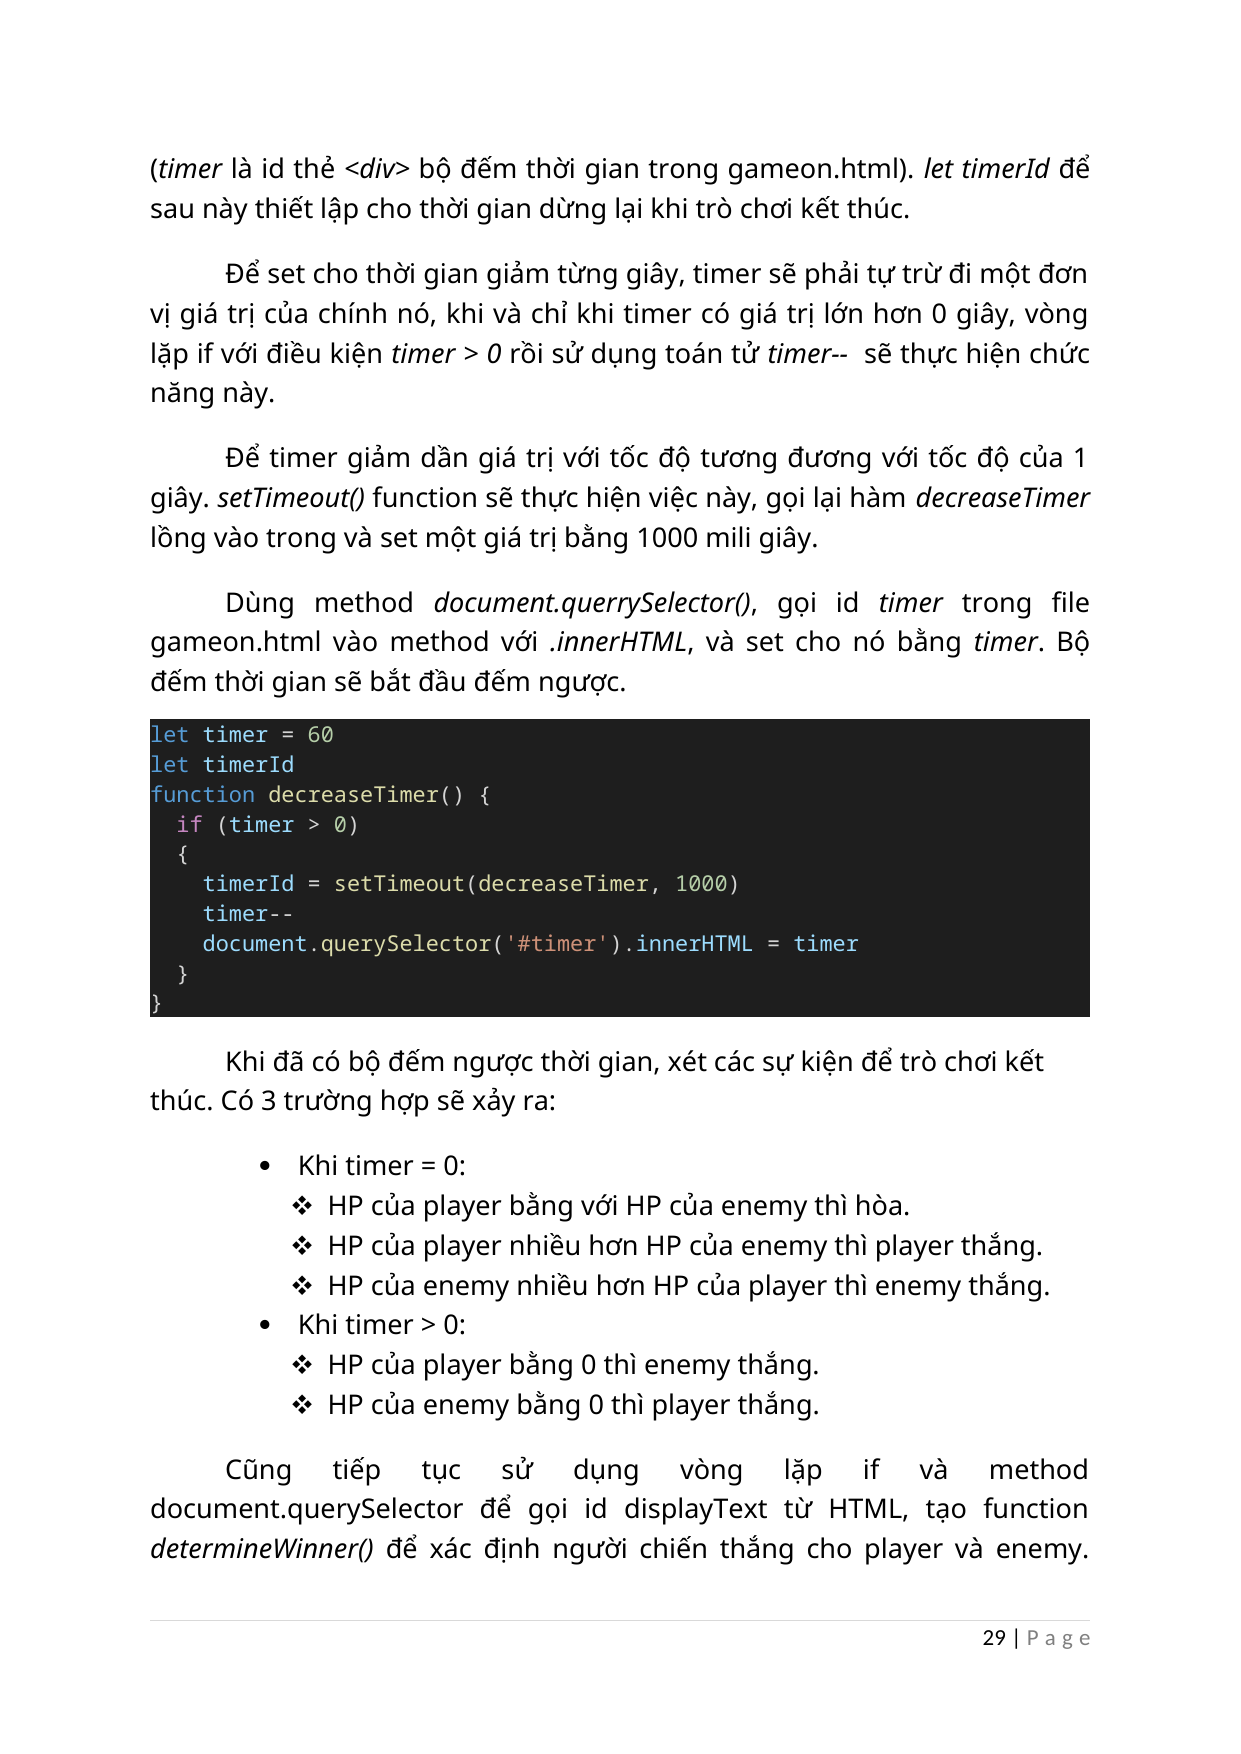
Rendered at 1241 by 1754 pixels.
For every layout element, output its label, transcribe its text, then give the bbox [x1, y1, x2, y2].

list HP của player bằng với HP của enemy thì hòa. [290, 1186, 1090, 1223]
text timerId = setTimeout(decreaseTimer, 1000) [150, 868, 1090, 898]
list Khi timer > 0: [260, 1306, 1090, 1343]
text Để timer giảm dần giá trị với tốc độ tương đương với tốc độ của 1 giây. setTimeout() function sẽ thực hiện việc này, gọi lại hàm decreaseTimer lồng vào trong và set một giá trị bằng 1000 mili giây. [150, 439, 1090, 555]
text Khi đã có bộ đếm ngược thời gian, xét các sự kiện để trò chơi kết thúc. Có 3 trường hợp sẽ xảy ra: [150, 1042, 1090, 1119]
text } [150, 987, 1090, 1017]
list Khi timer = 0: [260, 1147, 1090, 1183]
text let timerId [150, 749, 1090, 779]
text Dùng method document.querrySelector(), gọi id timer trong file gameon.html vào method với .innerHTML, và set cho nó bằng timer. Bộ đếm thời gian sẽ bắt đầu đếm ngược. [150, 583, 1090, 699]
text document.querySelector('#timer').innerHTML = timer [150, 928, 1090, 957]
text } [150, 957, 1090, 987]
text if (timer > 0) [150, 808, 1090, 838]
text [150, 150, 1090, 227]
text Để set cho thời gian giảm từng giây, timer sẽ phải tự trừ đi một đơn vị giá trị của chính nó, khi và chỉ khi timer có giá trị lớn hơn 0 giây, vòng lặp if với điều kiện timer > 0 rồi sử dụng toán tử timer-- sẽ thực hiện chức năng này. [150, 254, 1090, 411]
list HP của player nhiều hơn HP của enemy thì player thắng. [290, 1226, 1090, 1263]
text function decreaseTimer() { [150, 779, 1090, 808]
text { [150, 838, 1090, 868]
list HP của enemy bằng 0 thì player thắng. [290, 1385, 1090, 1422]
text timer-- [150, 898, 1090, 928]
list HP của player bằng 0 thì enemy thắng. [290, 1346, 1090, 1382]
list HP của enemy nhiều hơn HP của player thì enemy thắng. [290, 1266, 1090, 1303]
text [150, 1450, 1090, 1567]
text let timer = 60 [150, 719, 1090, 749]
